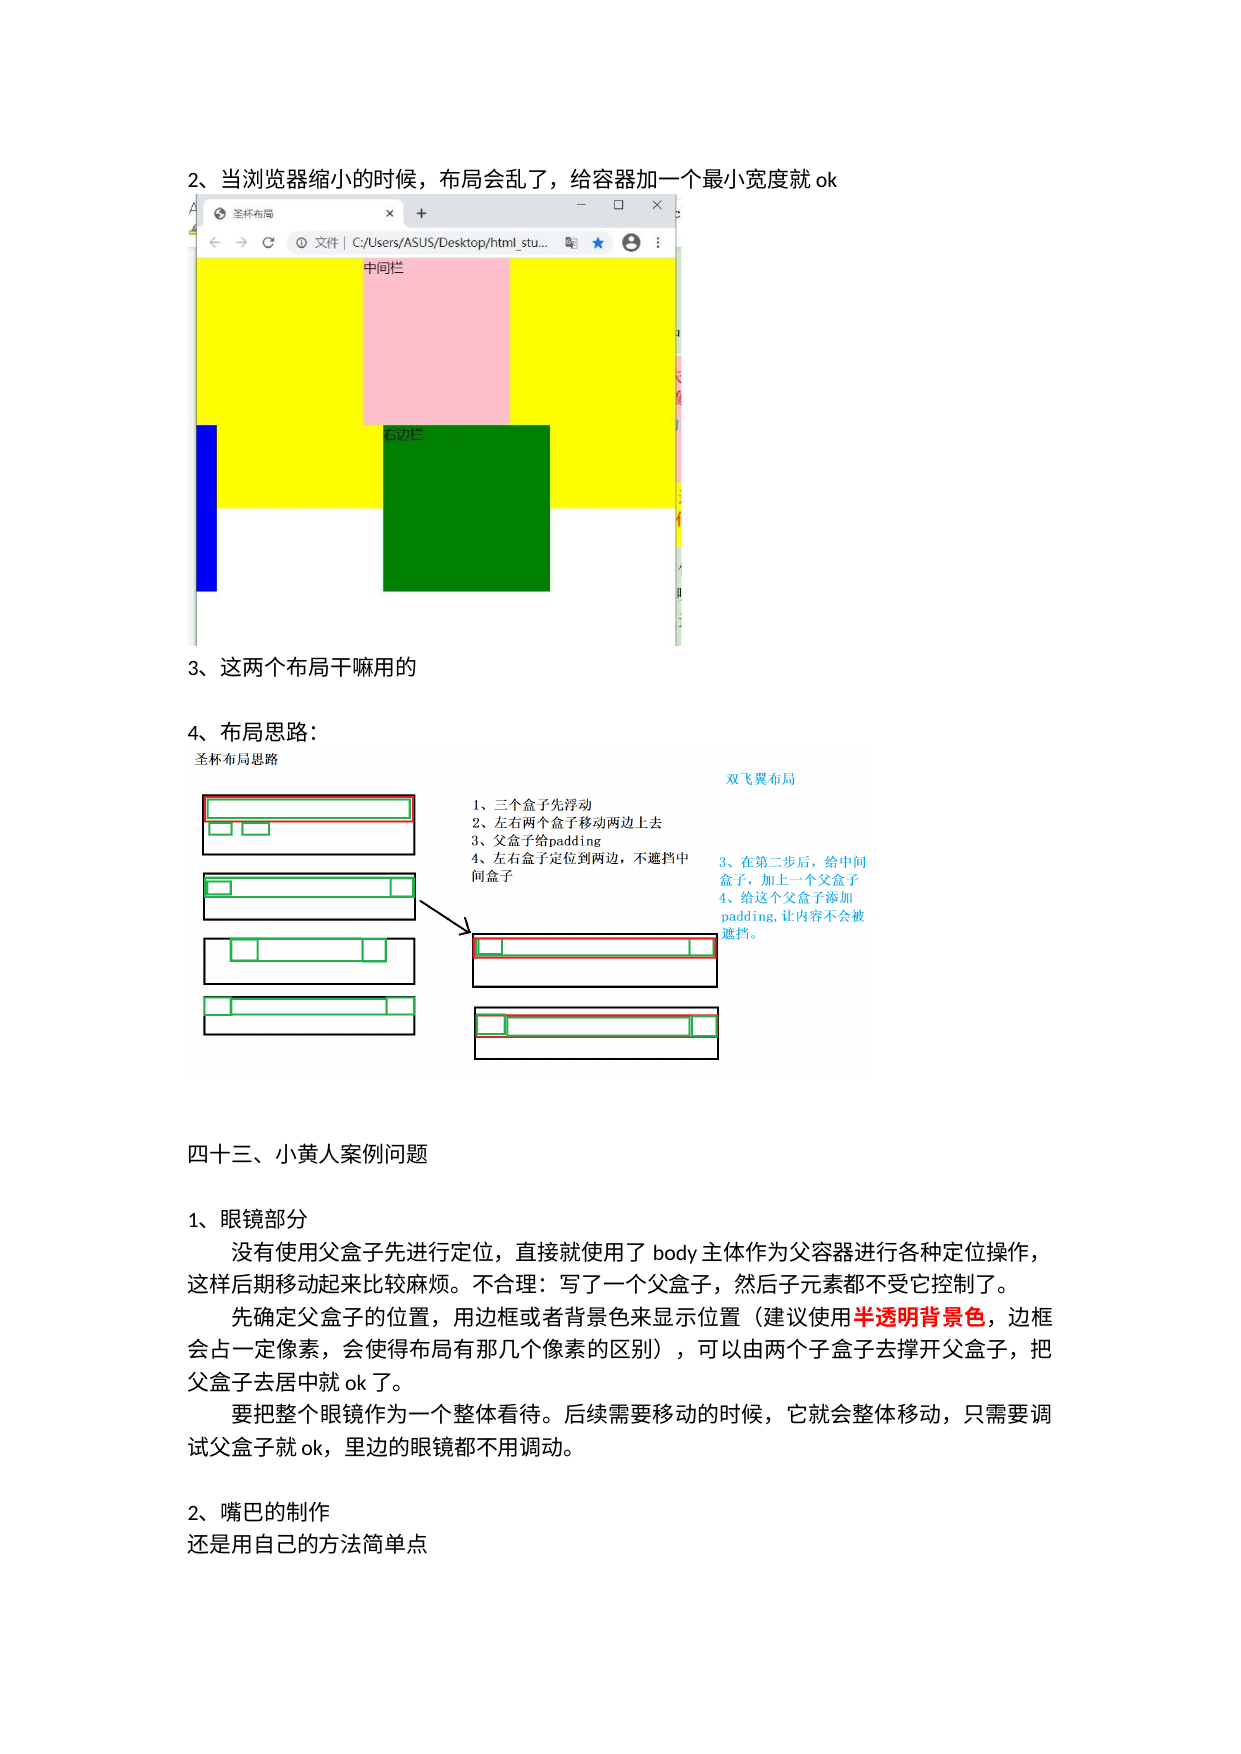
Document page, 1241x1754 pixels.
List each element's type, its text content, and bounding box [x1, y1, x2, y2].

list 四十三、小黄人案例问题 [187, 1137, 1053, 1169]
picture [187, 747, 871, 1080]
list 先确定父盒子的位置，用边框或者背景色来显示位置（建议使用半透明背景色，边框会占一定像素，会使得布局有那几个像素的区别），可以由两个子盒子去撑开父盒子，把父盒子去居中就ok了。 [187, 1299, 1053, 1397]
list 还是用自己的方法简单点 [187, 1527, 1053, 1559]
list 3、这两个布局干嘛用的 [187, 649, 1053, 682]
list 没有使用父盒子先进行定位，直接就使用了body主体作为父容器进行各种定位操作，这样后期移动起来比较麻烦。不合理：写了一个父盒子，然后子元素都不受它控制了。 [187, 1234, 1053, 1299]
list 眼镜部分 [187, 1202, 1053, 1234]
list 4、布局思路： [187, 714, 1053, 747]
list 2、当浏览器缩小的时候，布局会乱了，给容器加一个最小宽度就ok [187, 162, 1053, 194]
picture [187, 194, 682, 646]
list 2、嘴巴的制作 [187, 1494, 1053, 1527]
list 要把整个眼镜作为一个整体看待。后续需要移动的时候，它就会整体移动，只需要调试父盒子就ok，里边的眼镜都不用调动。 [187, 1397, 1053, 1462]
